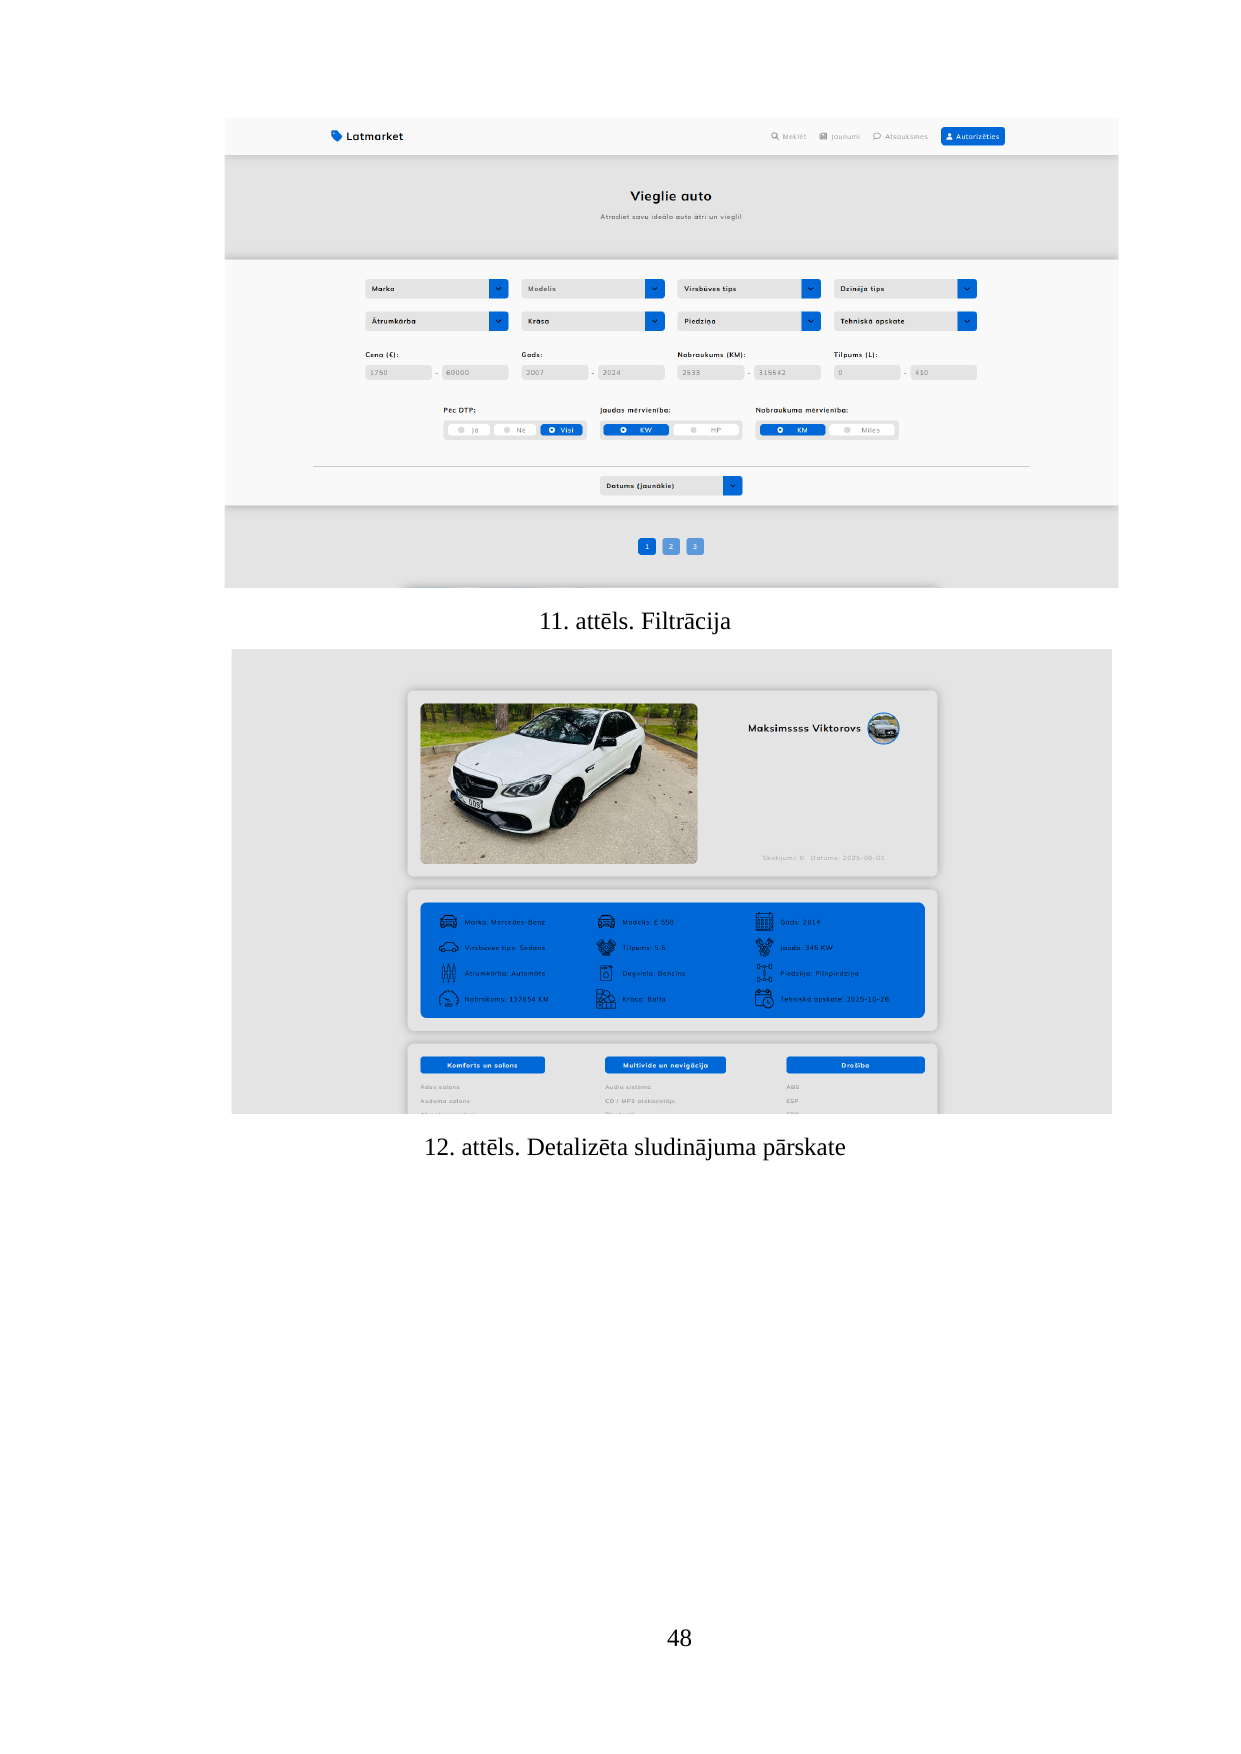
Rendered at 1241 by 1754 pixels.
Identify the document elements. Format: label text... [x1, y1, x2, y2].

text 11. attēls. Filtrācija [148, 606, 1122, 635]
text 12. attēls. Detalizēta sludinājuma pārskate [148, 1132, 1122, 1161]
picture [231, 649, 1112, 1114]
picture [224, 118, 1119, 588]
